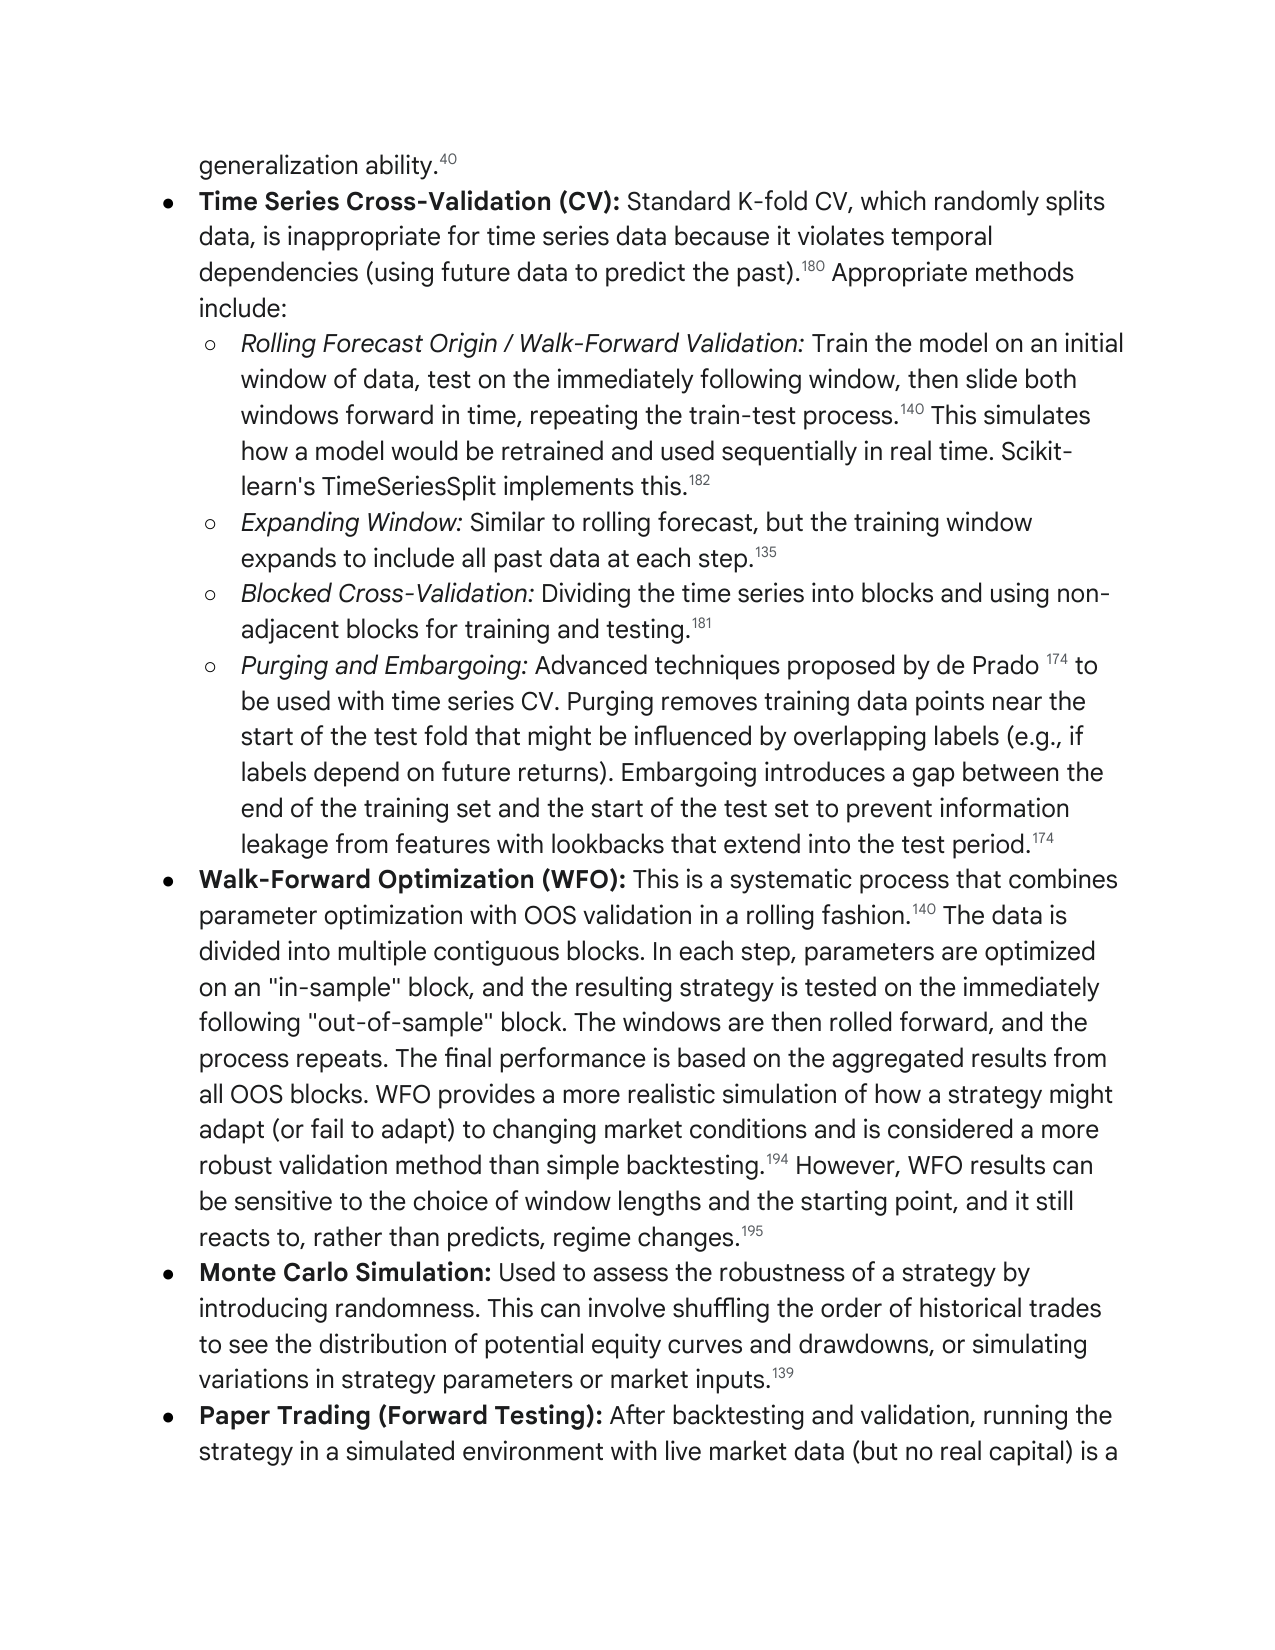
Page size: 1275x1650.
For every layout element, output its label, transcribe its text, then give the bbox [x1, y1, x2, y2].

list Purging and Embargoing: Advanced techniques proposed by de Prado 174 to be used with time series CV. Purging removes training data points near the start of the test fold that might be influenced by overlapping labels (e.g., if labels depend on future returns). Embargoing introduces a gap between the end of the training set and the start of the test set to prevent information leakage from features with lookbacks that extend into the test period.174 [203, 650, 1125, 860]
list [161, 150, 1125, 181]
list Monte Carlo Simulation: Used to assess the robustness of a strategy by introducing randomness. This can involve shuffling the order of historical trades to see the distribution of potential equity curves and drawdowns, or simulating variations in strategy parameters or market inputs.139 [161, 1258, 1125, 1396]
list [161, 1401, 1125, 1468]
list Expanding Window: Similar to rolling forecast, but the training window expands to include all past data at each step.135 [203, 507, 1125, 574]
list Walk-Forward Optimization (WFO): This is a systematic process that combines parameter optimization with OOS validation in a rolling fashion.140 The data is divided into multiple contiguous blocks. In each step, parameters are optimized on an "in-sample" block, and the resulting strategy is tested on the immediately following "out-of-sample" block. The windows are then rolled forward, and the process repeats. The final performance is based on the aggregated results from all OOS blocks. WFO provides a more realistic simulation of how a strategy might adapt (or fail to adapt) to changing market conditions and is considered a more robust validation method than simple backtesting.194 However, WFO results can be sensitive to the choice of window lengths and the starting point, and it still reacts to, rather than predicts, regime changes.195 [161, 864, 1125, 1253]
list Blocked Cross-Validation: Dividing the time series into blocks and using non-adjacent blocks for training and testing.181 [203, 579, 1125, 646]
list Time Series Cross-Validation (CV): Standard K-fold CV, which randomly splits data, is inappropriate for time series data because it violates temporal dependencies (using future data to predict the past).180 Appropriate methods include: [161, 186, 1125, 324]
list Rolling Forecast Origin / Walk-Forward Validation: Train the model on an initial window of data, test on the immediately following window, then slide both windows forward in time, repeating the train-test process.140 This simulates how a model would be retrained and used sequentially in real time. Scikit-learn's TimeSeriesSplit implements this.182 [203, 329, 1125, 503]
